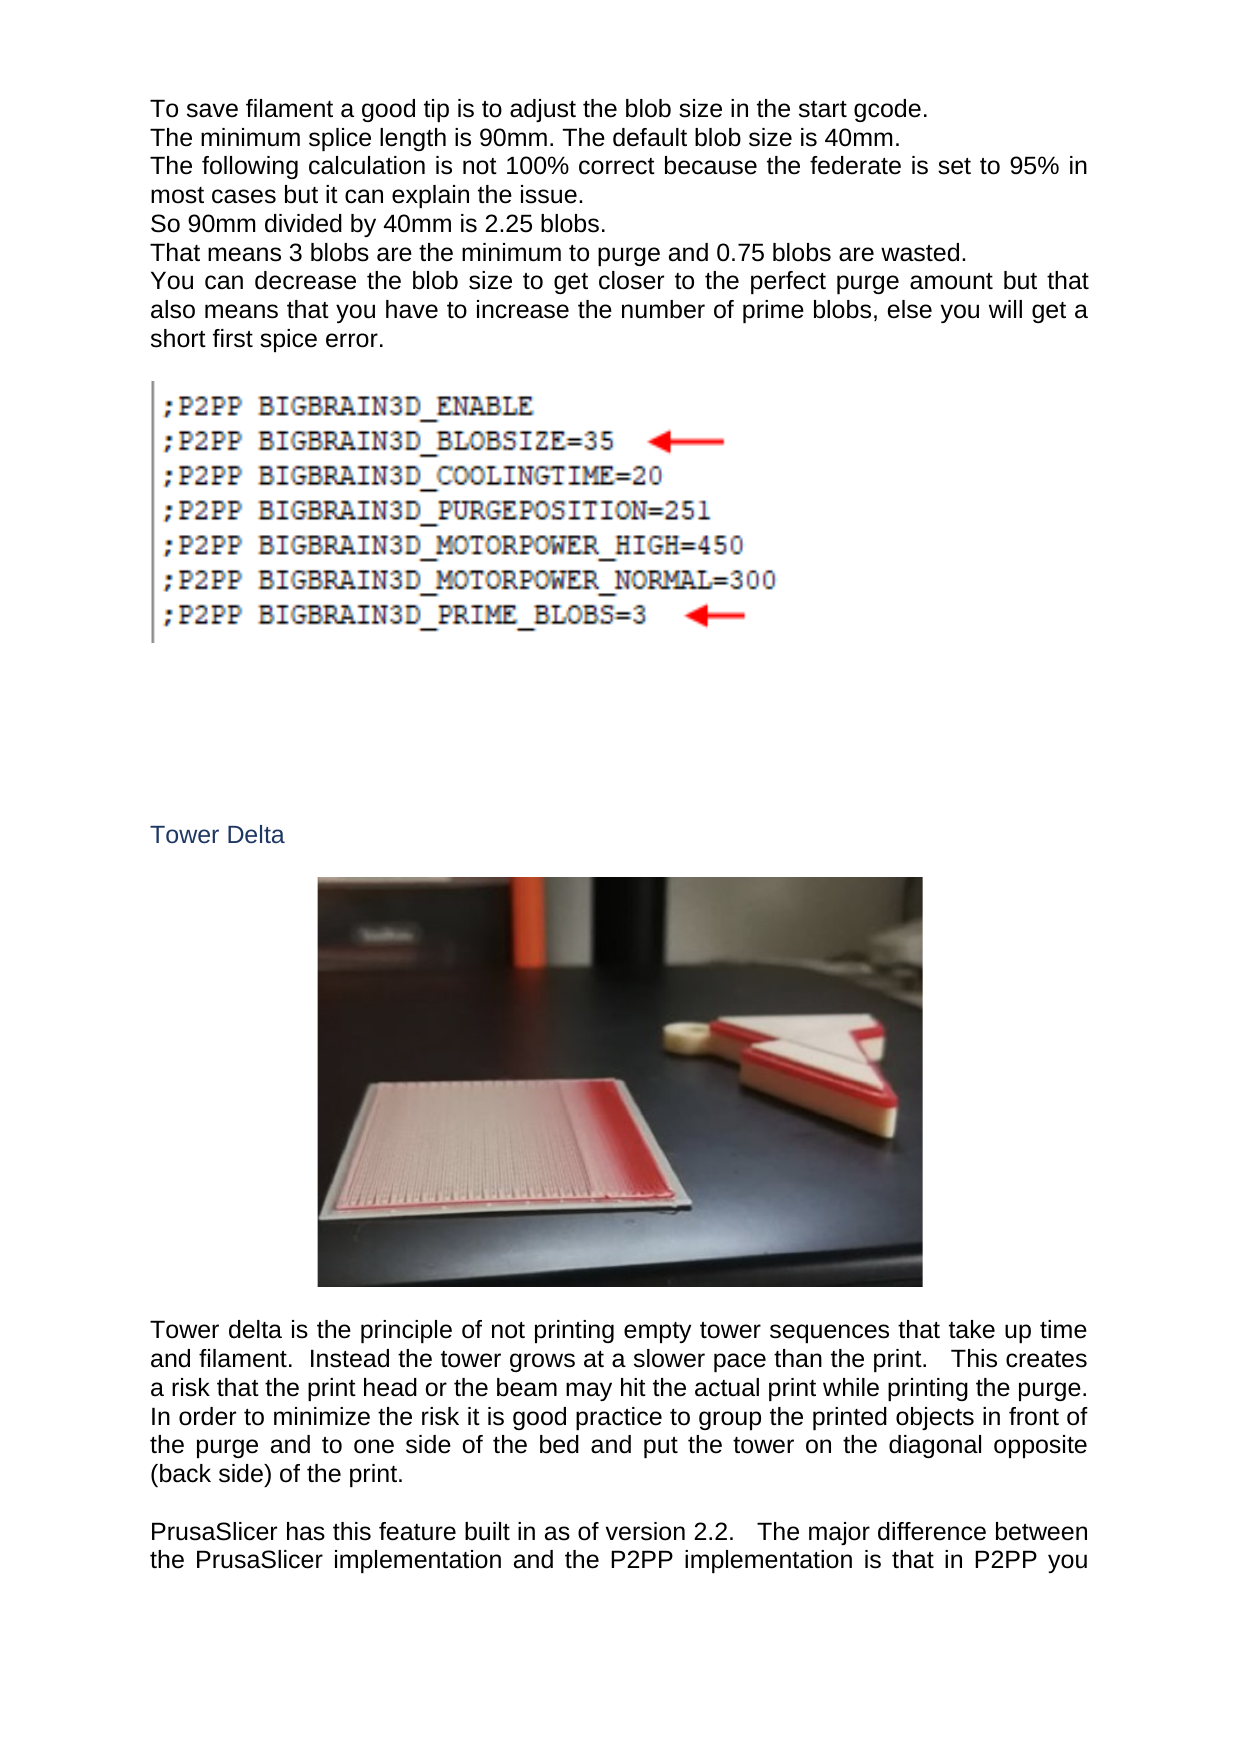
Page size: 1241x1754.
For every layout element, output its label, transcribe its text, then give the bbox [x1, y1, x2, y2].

text That means 3 blobs are the minimum to purge and 0.75 blobs are wasted. [150, 237, 1090, 266]
subtitle Tower Delta [150, 819, 1090, 848]
text Tower delta is the principle of not printing empty tower sequences that take up time and filament. Instead the tower grows at a slower pace than the print. This creates a risk that the print head or the beam may hit the actual print while printing the purge. In order to minimize the risk it is good practice to group the printed objects in front of the purge and to one side of the bed and put the tower on the diagonal opposite (back side) of the print. [150, 1315, 1090, 1488]
picture [317, 877, 923, 1287]
text You can decrease the blob size to get closer to the perfect purge amount but that also means that you have to increase the number of prime blobs, else you will get a short first spice error. [150, 266, 1090, 352]
picture [150, 381, 794, 643]
text The minimum splice length is 90mm. The default blob size is 40mm. [150, 122, 1090, 151]
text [150, 1517, 1090, 1574]
text The following calculation is not 100% correct because the federate is set to 95% in most cases but it can explain the issue. [150, 151, 1090, 209]
text To save filament a good tip is to adjust the blob size in the start gcode. [150, 94, 1090, 122]
text So 90mm divided by 40mm is 2.25 blobs. [150, 209, 1090, 237]
